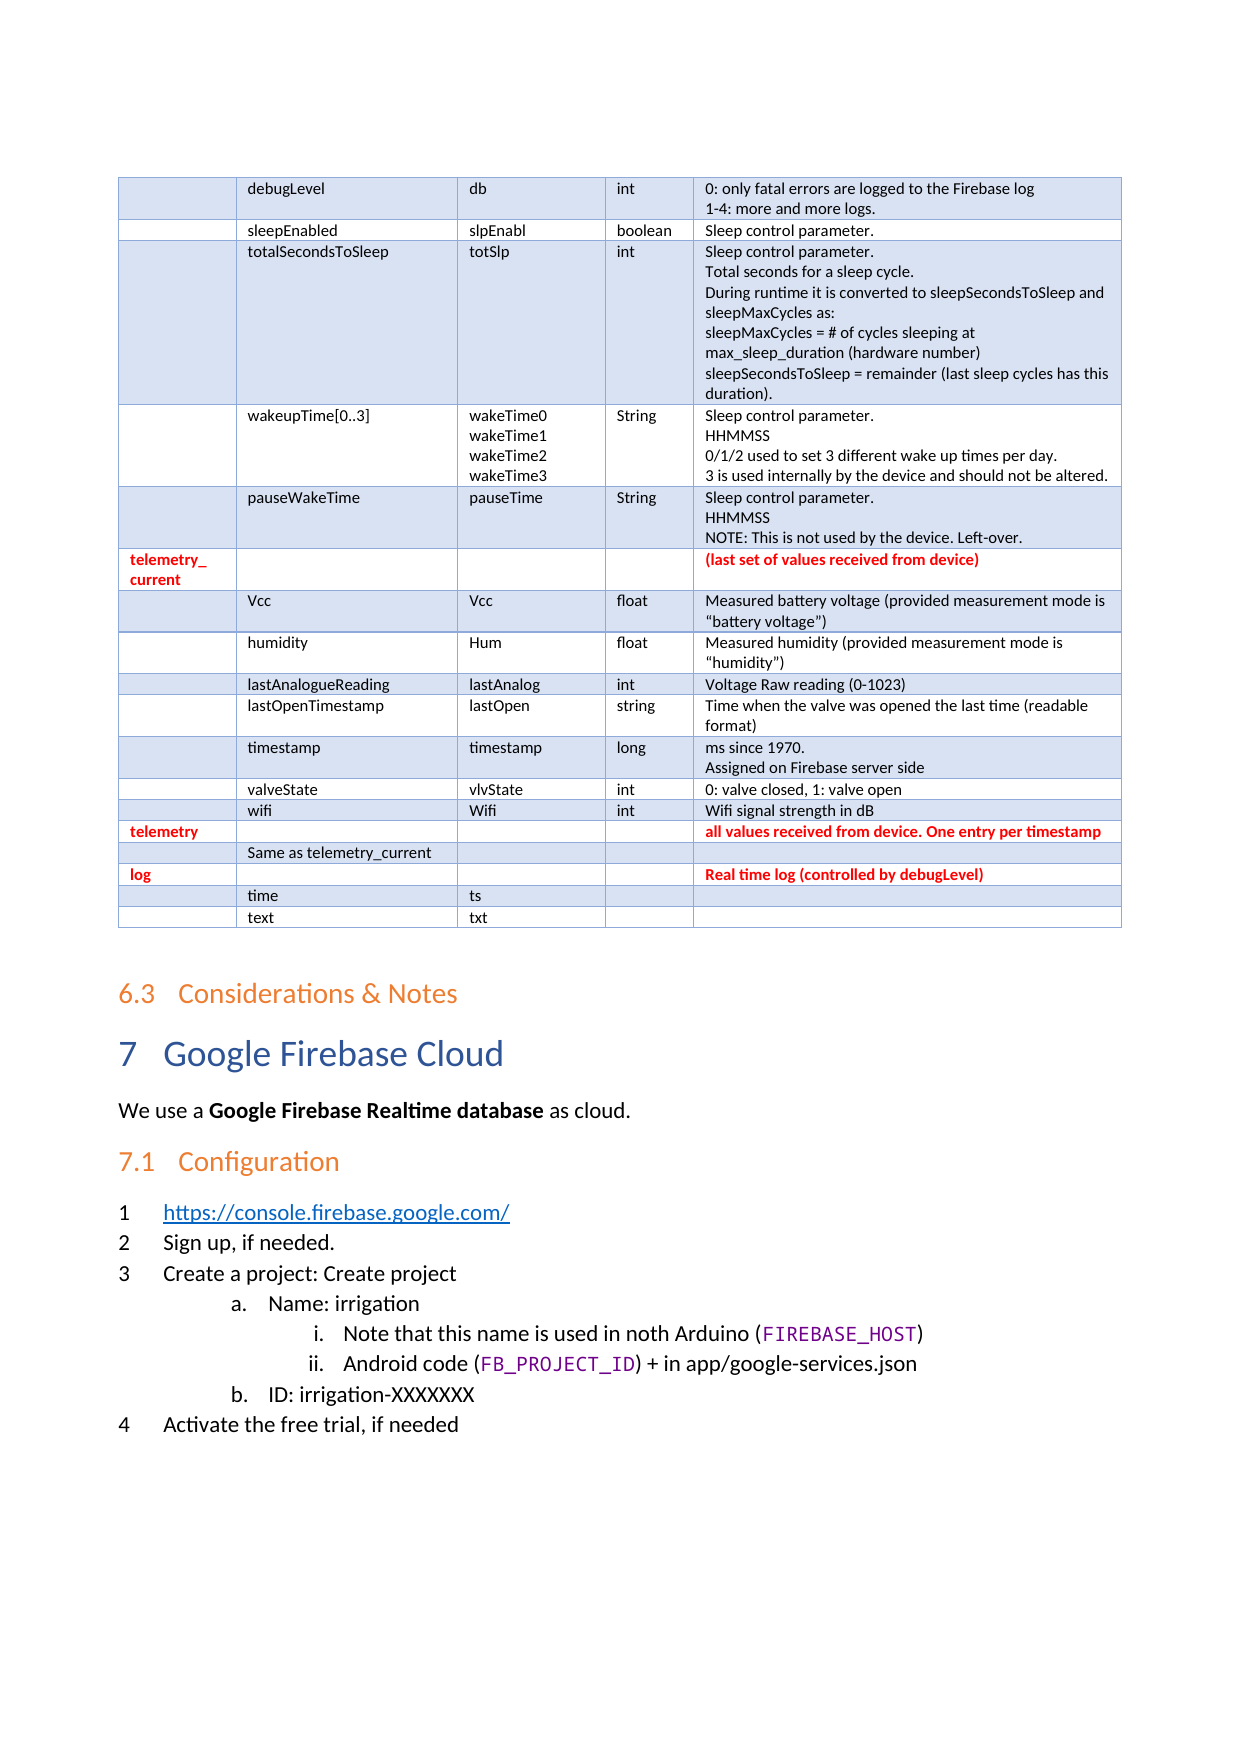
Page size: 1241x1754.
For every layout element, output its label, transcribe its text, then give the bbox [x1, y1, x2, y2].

table_cell time [237, 886, 457, 906]
table_cell totSlp [458, 241, 605, 404]
table_cell humidity [237, 633, 457, 673]
table_cell [119, 220, 236, 240]
table_cell text [237, 907, 457, 927]
table_cell Sleep control parameter. Total seconds for a sleep cycle. During runtime it is converted to sleepSecondsToSleep and sleepMaxCycles as: sleepMaxCycles = # of cycles sleeping at max_sleep_duration (hardware number) sleepSecondsToSleep = remainder (last sleep cycles has this duration). [694, 241, 1121, 404]
table_cell [458, 864, 605, 884]
table_cell wifi [237, 800, 457, 820]
table_cell lastAnalogueReading [237, 674, 457, 694]
table_cell [237, 821, 457, 842]
table_cell int [606, 178, 693, 219]
table_cell log [119, 864, 236, 884]
table_cell [694, 843, 1121, 863]
table_cell [119, 737, 236, 778]
table_cell ms since 1970. Assigned on Firebase server side [694, 737, 1121, 778]
subtitle Configuration [118, 1143, 1122, 1179]
table_cell [119, 907, 236, 927]
list ID: irrigation-XXXXXXX [231, 1380, 1122, 1408]
table_cell Vcc [458, 591, 605, 631]
table_cell ts [458, 886, 605, 906]
table_cell [458, 549, 605, 590]
table_cell debugLevel [237, 178, 457, 219]
table_cell Vcc [237, 591, 457, 631]
table_cell vlvState [458, 779, 605, 799]
table_cell [119, 886, 236, 906]
table_cell String [606, 405, 693, 486]
table_cell txt [458, 907, 605, 927]
table_cell pauseWakeTime [237, 487, 457, 548]
list Note that this name is used in noth Arduino (FIREBASE_HOST) [324, 1319, 1122, 1347]
table_cell all values received from device. One entry per timestamp [694, 821, 1121, 842]
table_cell [694, 886, 1121, 906]
table_cell [119, 779, 236, 799]
table_cell [119, 674, 236, 694]
table_cell lastAnalog [458, 674, 605, 694]
table_cell Hum [458, 633, 605, 673]
table_cell Sleep control parameter. [694, 220, 1121, 240]
table_cell long [606, 737, 693, 778]
table_cell [119, 843, 236, 863]
table_cell String [606, 487, 693, 548]
table_cell pauseTime [458, 487, 605, 548]
table_cell 0: valve closed, 1: valve open [694, 779, 1121, 799]
table_cell totalSecondsToSleep [237, 241, 457, 404]
table_cell float [606, 633, 693, 673]
table_cell int [606, 779, 693, 799]
table_cell valveState [237, 779, 457, 799]
table_cell [606, 821, 693, 842]
table_cell Measured humidity (provided measurement mode is “humidity”) [694, 633, 1121, 673]
table_cell [237, 549, 457, 590]
table_cell telemetry [119, 821, 236, 842]
table_cell Time when the valve was opened the last time (readable format) [694, 695, 1121, 736]
table_cell [606, 864, 693, 884]
list Android code (FB_PROJECT_ID) + in app/google-services.json [324, 1349, 1122, 1378]
table_cell Real time log (controlled by debugLevel) [694, 864, 1121, 884]
table_cell [119, 633, 236, 673]
table_cell sleepEnabled [237, 220, 457, 240]
list Name: irrigation [231, 1289, 1122, 1317]
table_cell slpEnabl [458, 220, 605, 240]
table_cell [119, 487, 236, 548]
list Sign up, if needed. [118, 1228, 1122, 1257]
table_cell [606, 907, 693, 927]
list https://console.firebase.google.com/ [118, 1198, 1122, 1226]
table_cell boolean [606, 220, 693, 240]
table_cell Voltage Raw reading (0-1023) [694, 674, 1121, 694]
table_cell [119, 591, 236, 631]
table_cell [606, 886, 693, 906]
table_cell int [606, 674, 693, 694]
table_cell telemetry_ current [119, 549, 236, 590]
table_cell [606, 549, 693, 590]
table_cell [119, 695, 236, 736]
table_cell Sleep control parameter. HHMMSS NOTE: This is not used by the device. Left-over. [694, 487, 1121, 548]
table_cell [237, 864, 457, 884]
table_cell int [606, 800, 693, 820]
list Create a project: Create project [118, 1259, 1122, 1287]
table_cell [119, 178, 236, 219]
table_cell [119, 405, 236, 486]
table_cell Sleep control parameter. HHMMSS 0/1/2 used to set 3 different wake up times per day. 3 is used internally by the device and should not be altered. [694, 405, 1121, 486]
table_cell float [606, 591, 693, 631]
table_cell db [458, 178, 605, 219]
table_cell Wifi signal strength in dB [694, 800, 1121, 820]
table_cell Wifi [458, 800, 605, 820]
table_cell Measured battery voltage (provided measurement mode is “battery voltage”) [694, 591, 1121, 631]
table_cell lastOpenTimestamp [237, 695, 457, 736]
table_cell [119, 800, 236, 820]
table_cell lastOpen [458, 695, 605, 736]
table_cell int [606, 241, 693, 404]
subtitle Considerations & Notes [118, 975, 1122, 1011]
list Activate the free trial, if needed [118, 1410, 1122, 1438]
table_cell wakeupTime[0..3] [237, 405, 457, 486]
table_cell Same as telemetry_current [237, 843, 457, 863]
table_cell (last set of values received from device) [694, 549, 1121, 590]
table_cell timestamp [237, 737, 457, 778]
table_cell [606, 843, 693, 863]
table_cell [694, 907, 1121, 927]
table_cell [119, 241, 236, 404]
text We use a Google Firebase Realtime database as cloud. [118, 1096, 1122, 1124]
table_cell 0: only fatal errors are logged to the Firebase log 1-4: more and more logs. [694, 178, 1121, 219]
table_cell wakeTime0 wakeTime1 wakeTime2 wakeTime3 [458, 405, 605, 486]
table_cell timestamp [458, 737, 605, 778]
subtitle Google Firebase Cloud [118, 1030, 1122, 1076]
table_cell string [606, 695, 693, 736]
table_cell [458, 843, 605, 863]
table_cell [458, 821, 605, 842]
